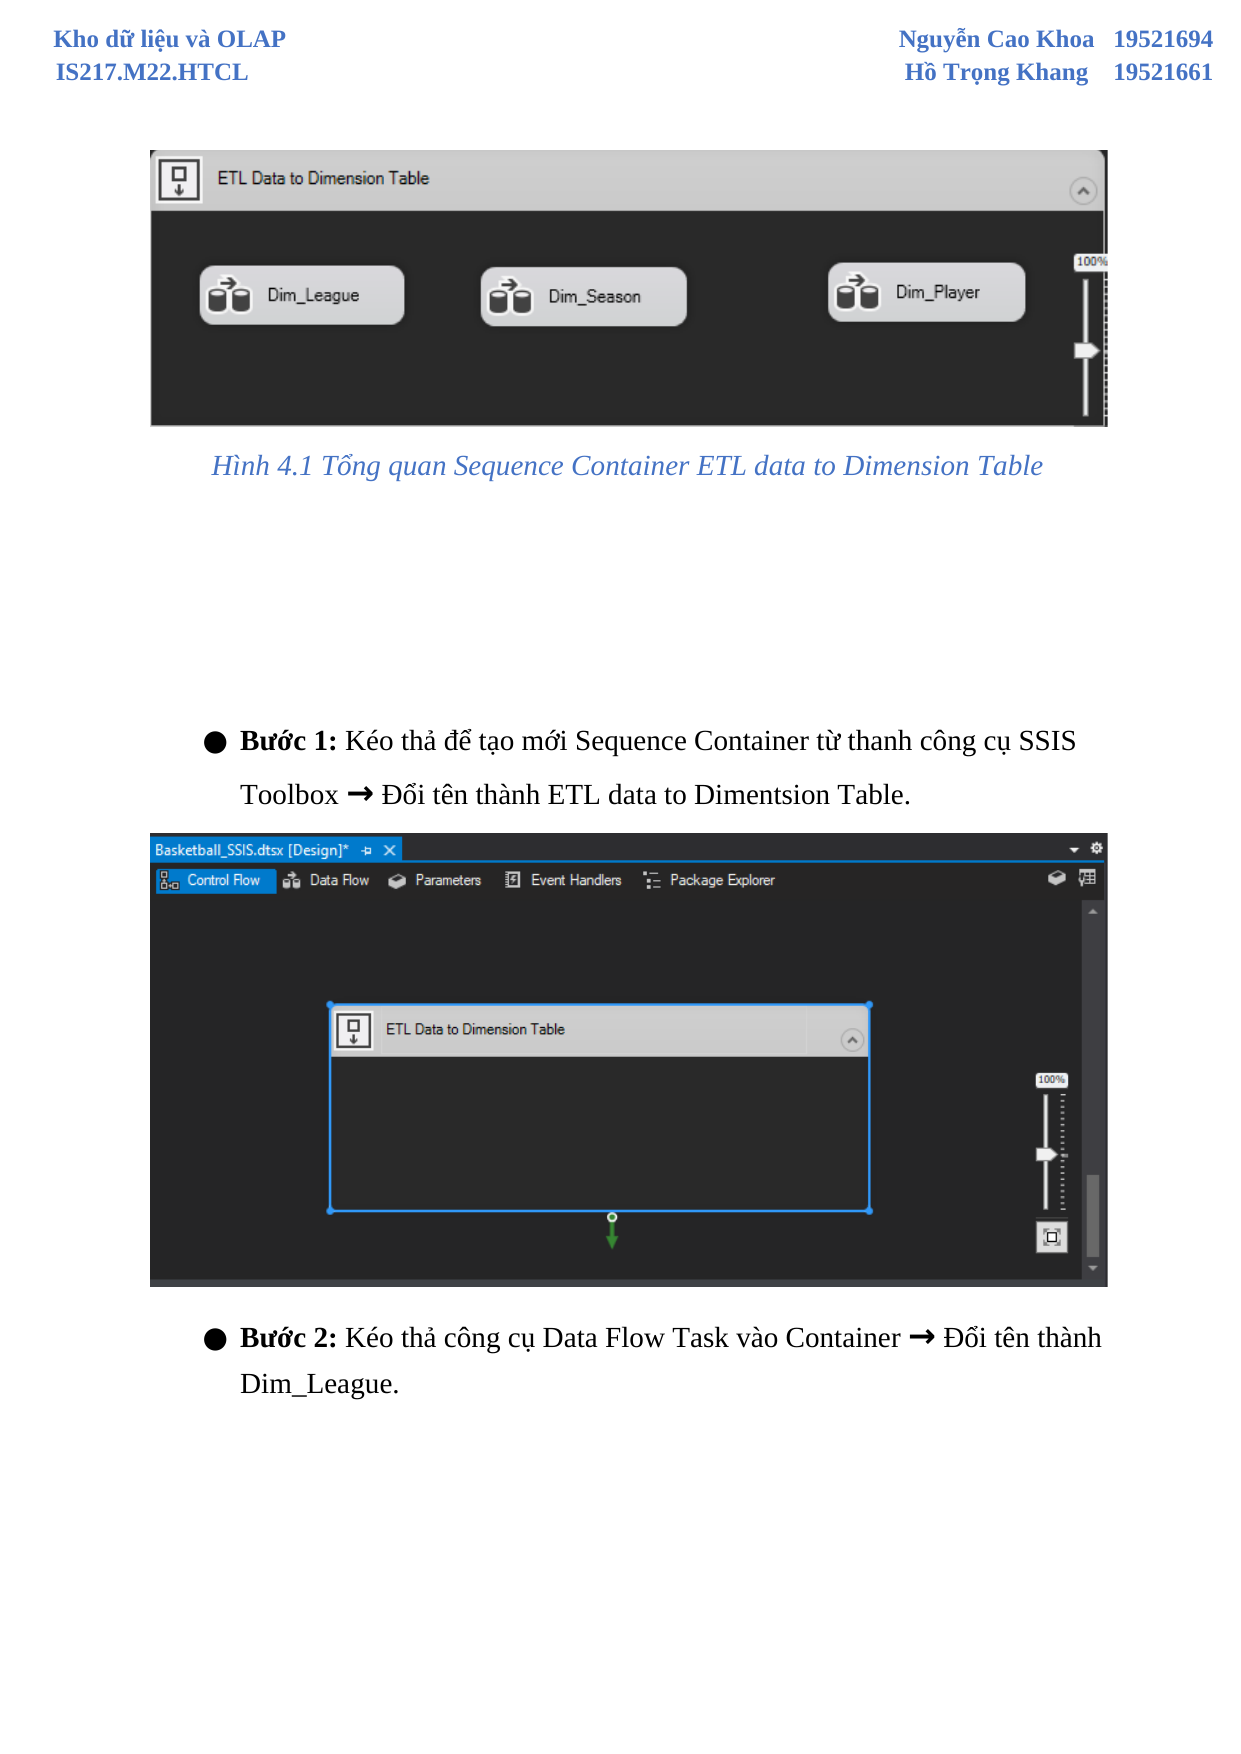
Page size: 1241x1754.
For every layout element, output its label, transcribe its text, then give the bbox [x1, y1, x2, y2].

text Hình 4.1 Tổng quan Sequence Container ETL data to Dimension Table [150, 448, 1107, 482]
list Bước 1: Kéo thả để tạo mới Sequence Container từ thanh công cụ SSIS Toolbox Đổi tên thành ETL data to Dimentsion Table. [202, 707, 1107, 814]
list Bước 2: Kéo thả công cụ Data Flow Task vào Container Đổi tên thành Dim_League. [202, 1305, 1107, 1400]
picture [150, 833, 1108, 1287]
picture [150, 150, 1108, 427]
